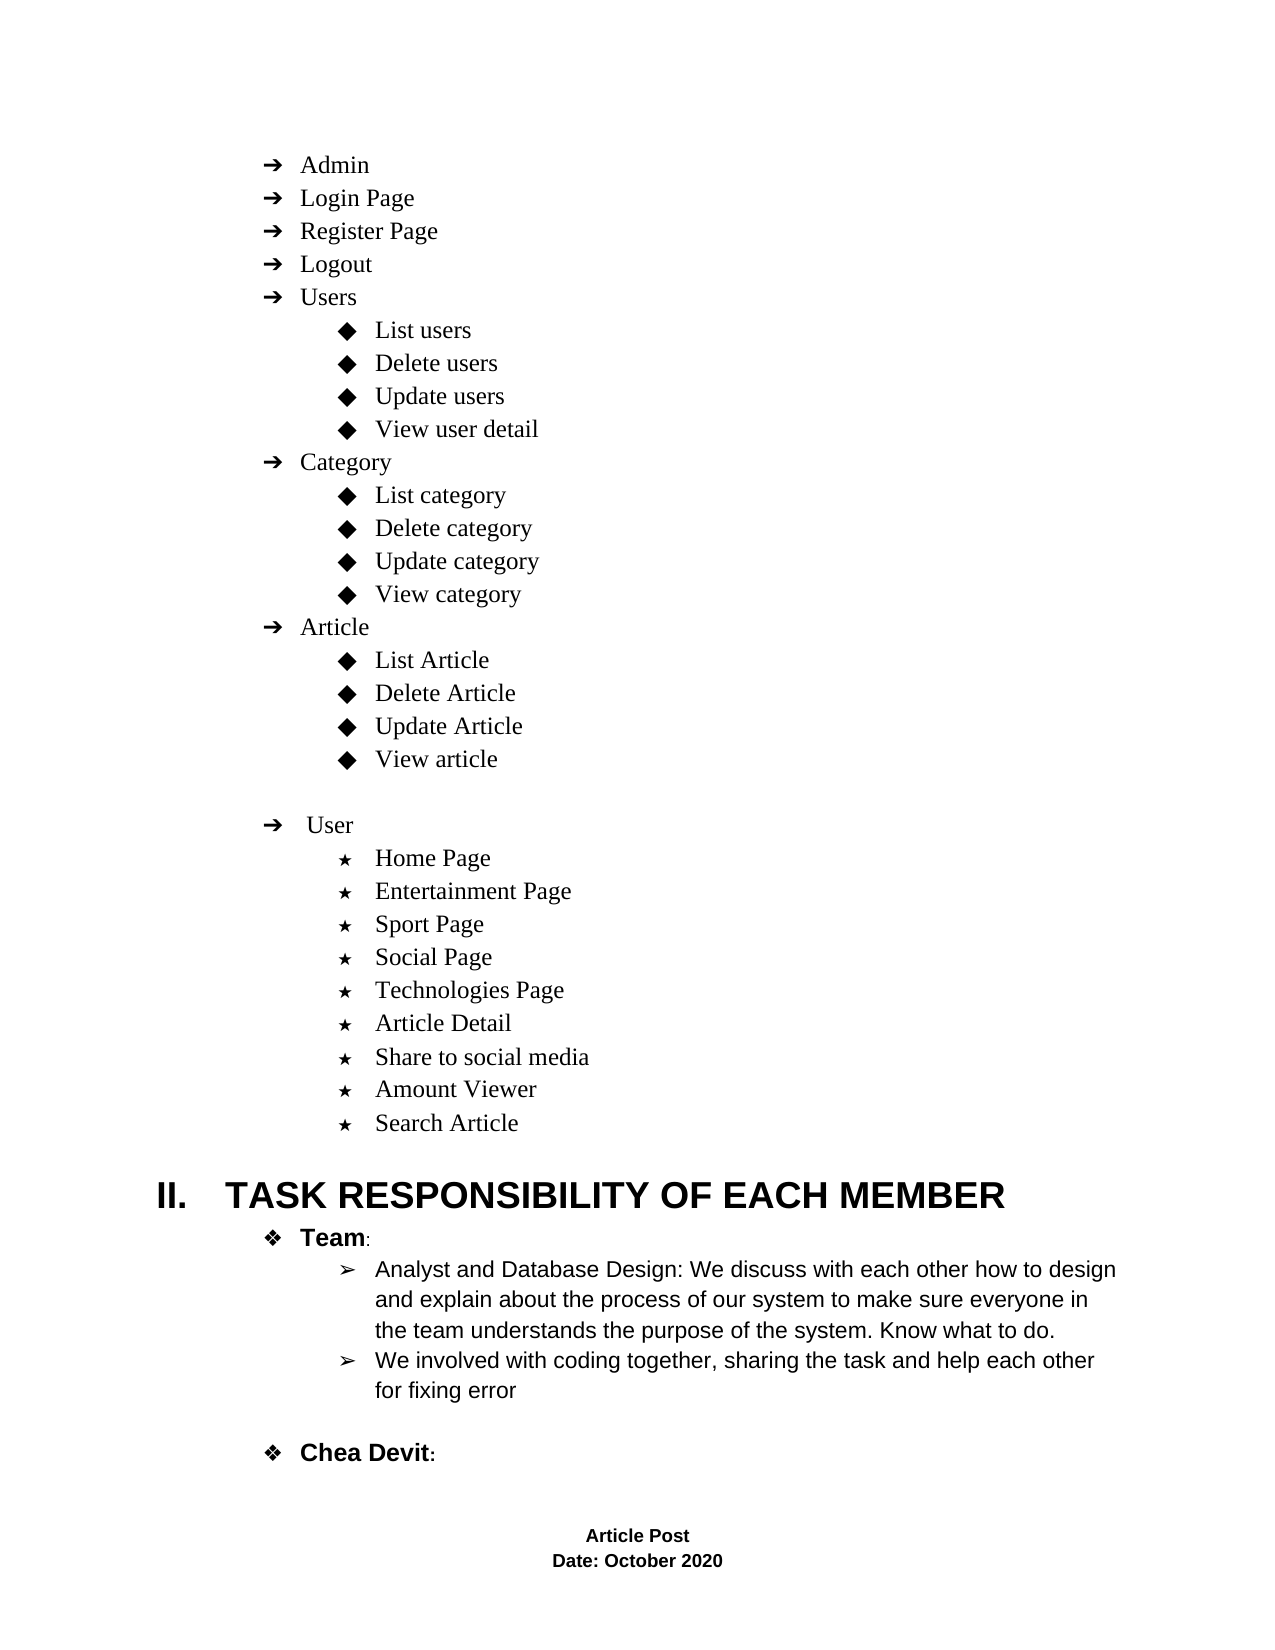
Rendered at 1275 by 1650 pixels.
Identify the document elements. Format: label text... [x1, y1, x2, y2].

list Share to social media [337, 1042, 1125, 1070]
list Update category [337, 546, 1125, 575]
list Article Detail [337, 1008, 1125, 1037]
list Chea Devit: [262, 1437, 1125, 1466]
list Delete Article [337, 678, 1125, 707]
list Logout [262, 249, 1125, 278]
list Delete users [337, 348, 1125, 377]
list Delete category [337, 513, 1125, 542]
list Home Page [337, 843, 1125, 872]
list Sport Page [337, 909, 1125, 938]
list TASK RESPONSIBILITY OF EACH MEMBER [187, 1174, 1125, 1217]
list Entertainment Page [337, 876, 1125, 905]
list Register Page [262, 216, 1125, 245]
list Article [262, 612, 1125, 641]
list User [262, 810, 1125, 839]
list Users [262, 282, 1125, 311]
list View user detail [337, 414, 1125, 443]
list List users [337, 315, 1125, 344]
list Team: [262, 1223, 1125, 1252]
list Amount Viewer [337, 1074, 1125, 1103]
list Update users [337, 381, 1125, 410]
list View article [337, 744, 1125, 773]
list We involved with coding together, sharing the task and help each other for fixing error [337, 1347, 1125, 1403]
list Technologies Page [337, 976, 1125, 1004]
list Admin [262, 150, 1125, 179]
list Analyst and Database Design: We discuss with each other how to design and explain about the process of our system to make sure everyone in the team understands the purpose of the system. Know what to do. [337, 1256, 1125, 1343]
list List Article [337, 645, 1125, 674]
list Update Article [337, 711, 1125, 740]
list Social Page [337, 942, 1125, 971]
list View category [337, 579, 1125, 608]
list Search Article [337, 1108, 1125, 1136]
list Login Page [262, 183, 1125, 212]
list Category [262, 447, 1125, 476]
list List category [337, 480, 1125, 509]
